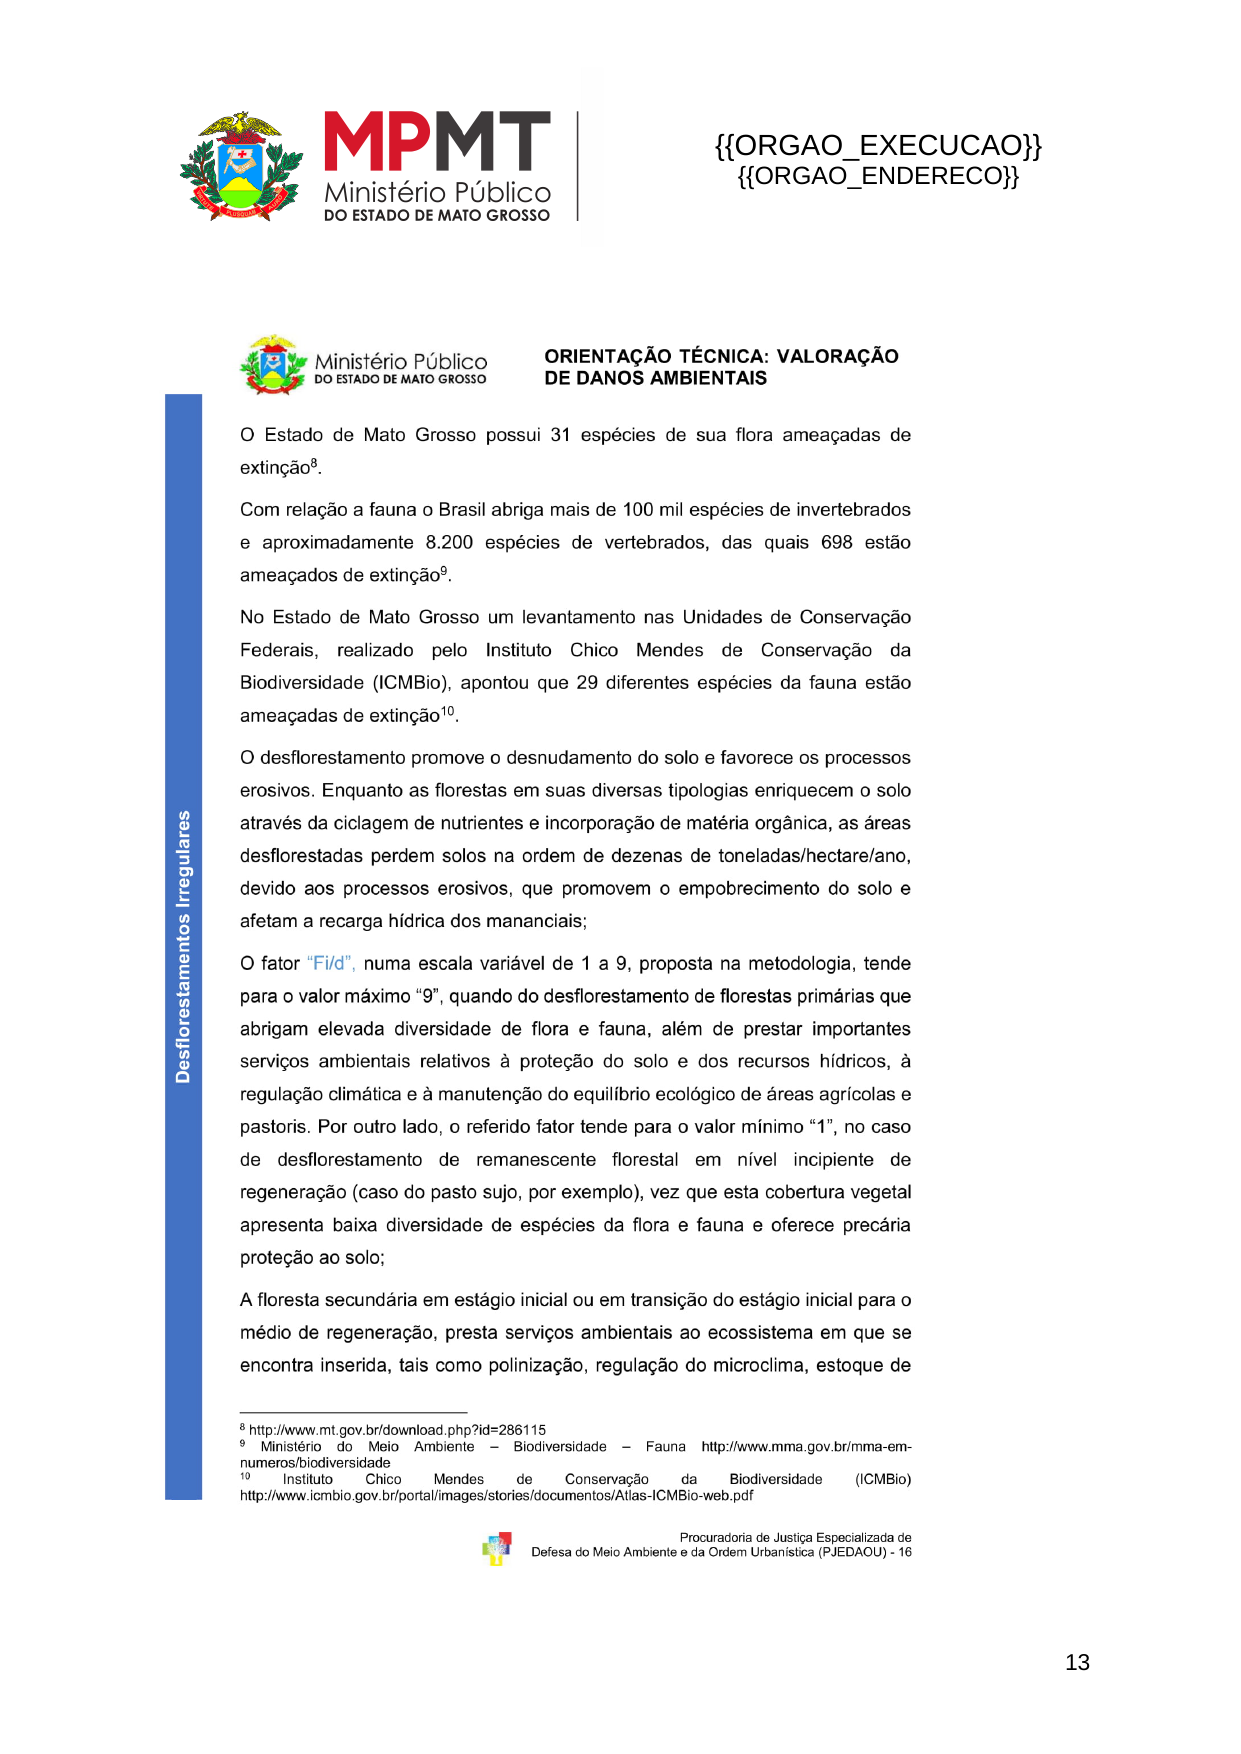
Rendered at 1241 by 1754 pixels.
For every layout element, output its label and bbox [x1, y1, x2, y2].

picture [150, 285, 1091, 1604]
picture [179, 67, 604, 247]
